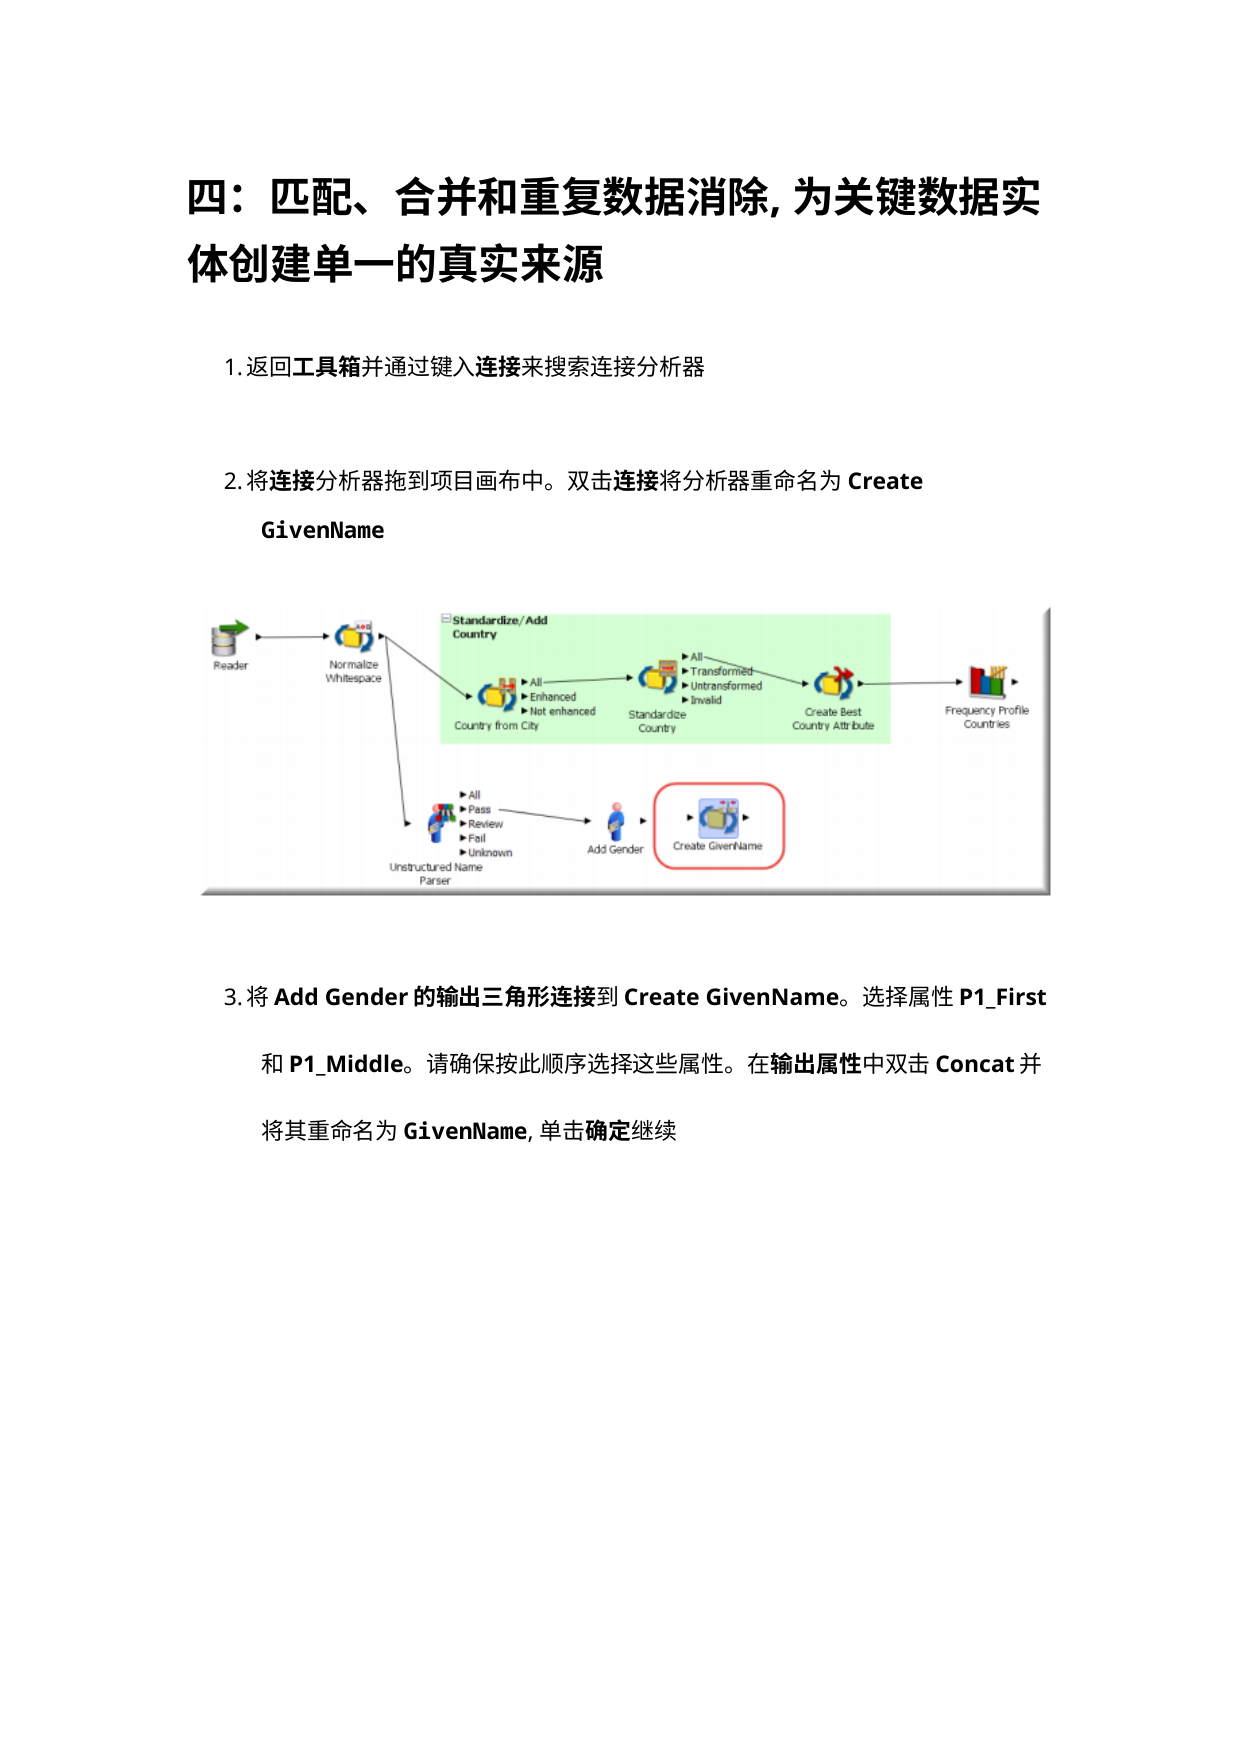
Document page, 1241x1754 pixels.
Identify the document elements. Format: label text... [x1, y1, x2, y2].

text 1. 返回工具箱并通过键入连接来搜索连接分析器 [223, 333, 1051, 398]
picture [187, 600, 1052, 897]
text 四：匹配、合并和重复数据消除, 为关键数据实体创建单一的真实来源 [186, 162, 1051, 294]
text 2. 将连接分析器拖到项目画布中。双击连接将分析器重命名为 Create GivenName [223, 447, 1051, 546]
text 3. 将Add Gender的输出三角形连接到Create GivenName。选择属性P1_First和P1_Middle。请确保按此顺序选择这些属性。在输出属性中双击Concat并将其重命名为 GivenName, 单击确定继续 [223, 963, 1051, 1162]
